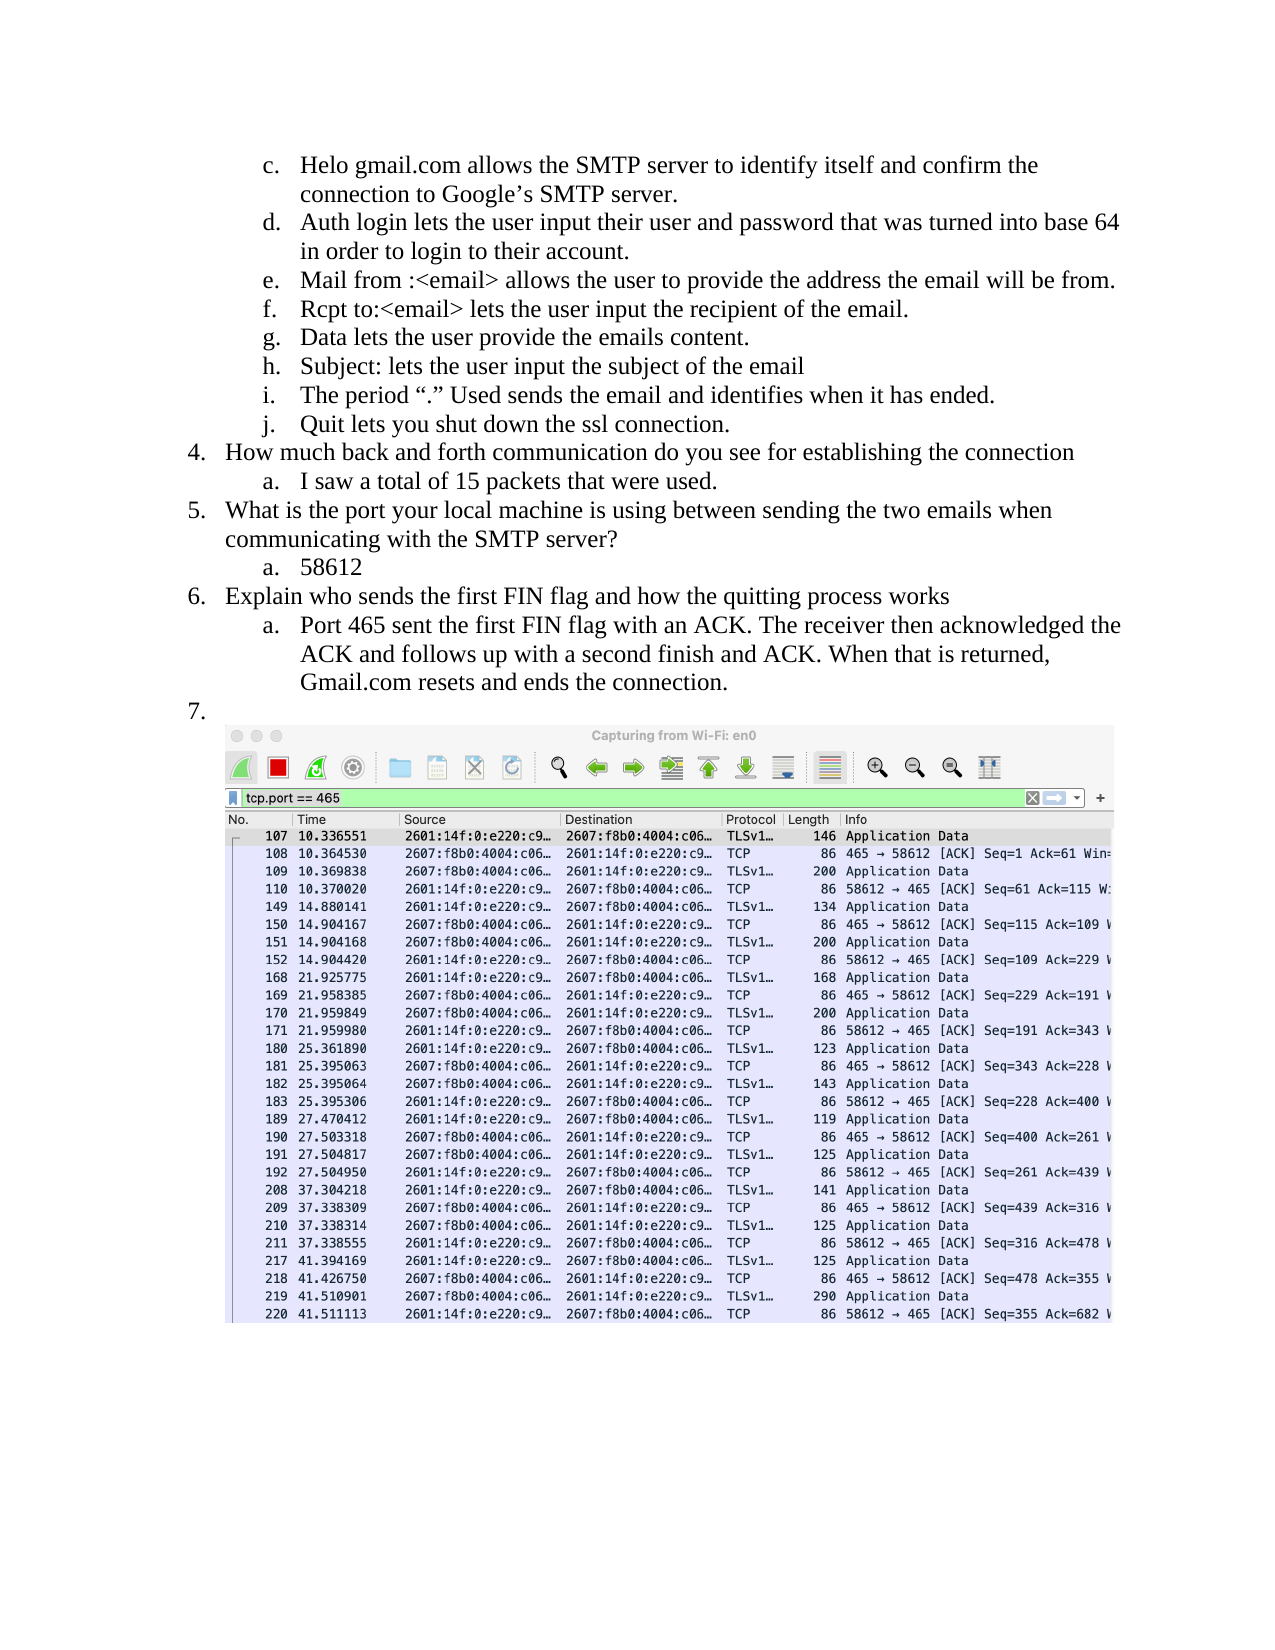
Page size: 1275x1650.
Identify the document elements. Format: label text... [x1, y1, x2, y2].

list Auth login lets the user input their user and password that was turned into base 64 in order to login to their account. [262, 207, 1125, 265]
list Mail from :<email> allows the user to provide the address the email will be from. [262, 265, 1125, 294]
list Quit lets you shut down the ssl connection. [262, 409, 1125, 437]
list What is the port your local machine is using between sending the two emails when communicating with the SMTP server? [187, 495, 1125, 552]
list Rcpt to:<email> lets the user input the recipient of the email. [262, 294, 1125, 322]
list Explain who sends the first FIN flag and how the quitting process works [187, 581, 1125, 610]
picture [225, 725, 1115, 1323]
list Port 465 sent the first FIN flag with an ACK. The receiver then acknowledged the ACK and follows up with a second finish and ACK. When that is returned, Gmail.com resets and ends the connection. [262, 610, 1125, 696]
list Helo gmail.com allows the SMTP server to identify itself and confirm the connection to Google’s SMTP server. [262, 150, 1125, 207]
list The period “.” Used sends the email and identifies when it has ended. [262, 380, 1125, 409]
list 58612 [262, 552, 1125, 581]
list Data lets the user provide the emails content. [262, 322, 1125, 351]
list How much back and forth communication do you see for establishing the connection [187, 437, 1125, 466]
list I saw a total of 15 packets that were used. [262, 466, 1125, 495]
list Subject: lets the user input the subject of the email [262, 351, 1125, 380]
